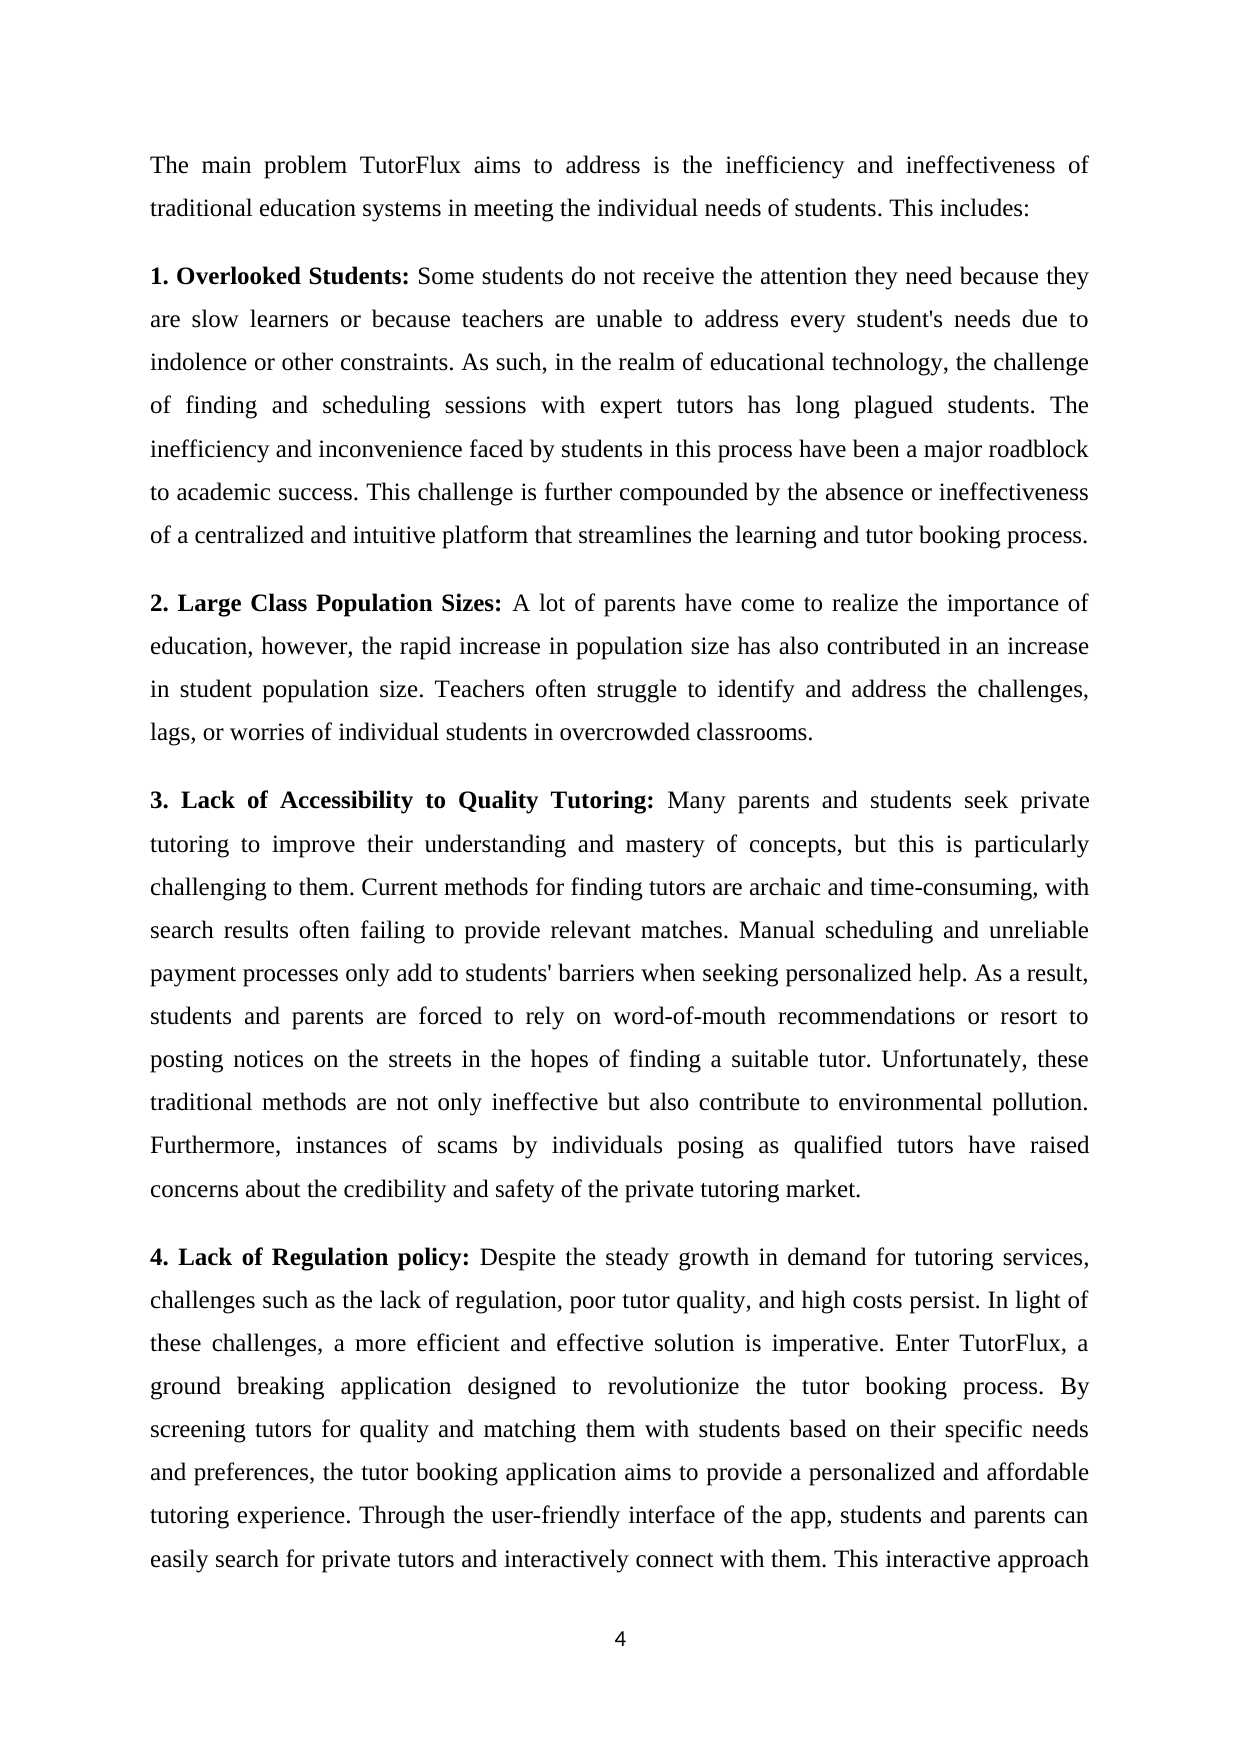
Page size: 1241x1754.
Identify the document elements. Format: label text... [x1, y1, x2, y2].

text 2. Large Class Population Sizes: A lot of parents have come to realize the importance of education, however, the rapid increase in population size has also contributed in an increase in student population size. Teachers often struggle to identify and address the challenges, lags, or worries of individual students in overcrowded classrooms. [150, 588, 1090, 746]
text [150, 1242, 1090, 1572]
text The main problem TutorFlux aims to address is the inefficiency and ineffectiveness of traditional education systems in meeting the individual needs of students. This includes: [150, 150, 1090, 222]
text 3. Lack of Accessibility to Quality Tutoring: Many parents and students seek private tutoring to improve their understanding and mastery of concepts, but this is particularly challenging to them. Current methods for finding tutors are archaic and time-consuming, with search results often failing to provide relevant matches. Manual scheduling and unreliable payment processes only add to students' barriers when seeking personalized help. As a result, students and parents are forced to rely on word-of-mouth recommendations or resort to posting notices on the streets in the hopes of finding a suitable tutor. Unfortunately, these traditional methods are not only ineffective but also contribute to environmental pollution. Furthermore, instances of scams by individuals posing as qualified tutors have raised concerns about the credibility and safety of the private tutoring market. [150, 786, 1090, 1202]
text 1. Overlooked Students: Some students do not receive the attention they need because they are slow learners or because teachers are unable to address every student's needs due to indolence or other constraints. As such, in the realm of educational technology, the challenge of finding and scheduling sessions with expert tutors has long plagued students. The inefficiency and inconvenience faced by students in this process have been a major roadblock to academic success. This challenge is further compounded by the absence or ineffectiveness of a centralized and intuitive platform that streamlines the learning and tutor booking process. [150, 261, 1090, 549]
